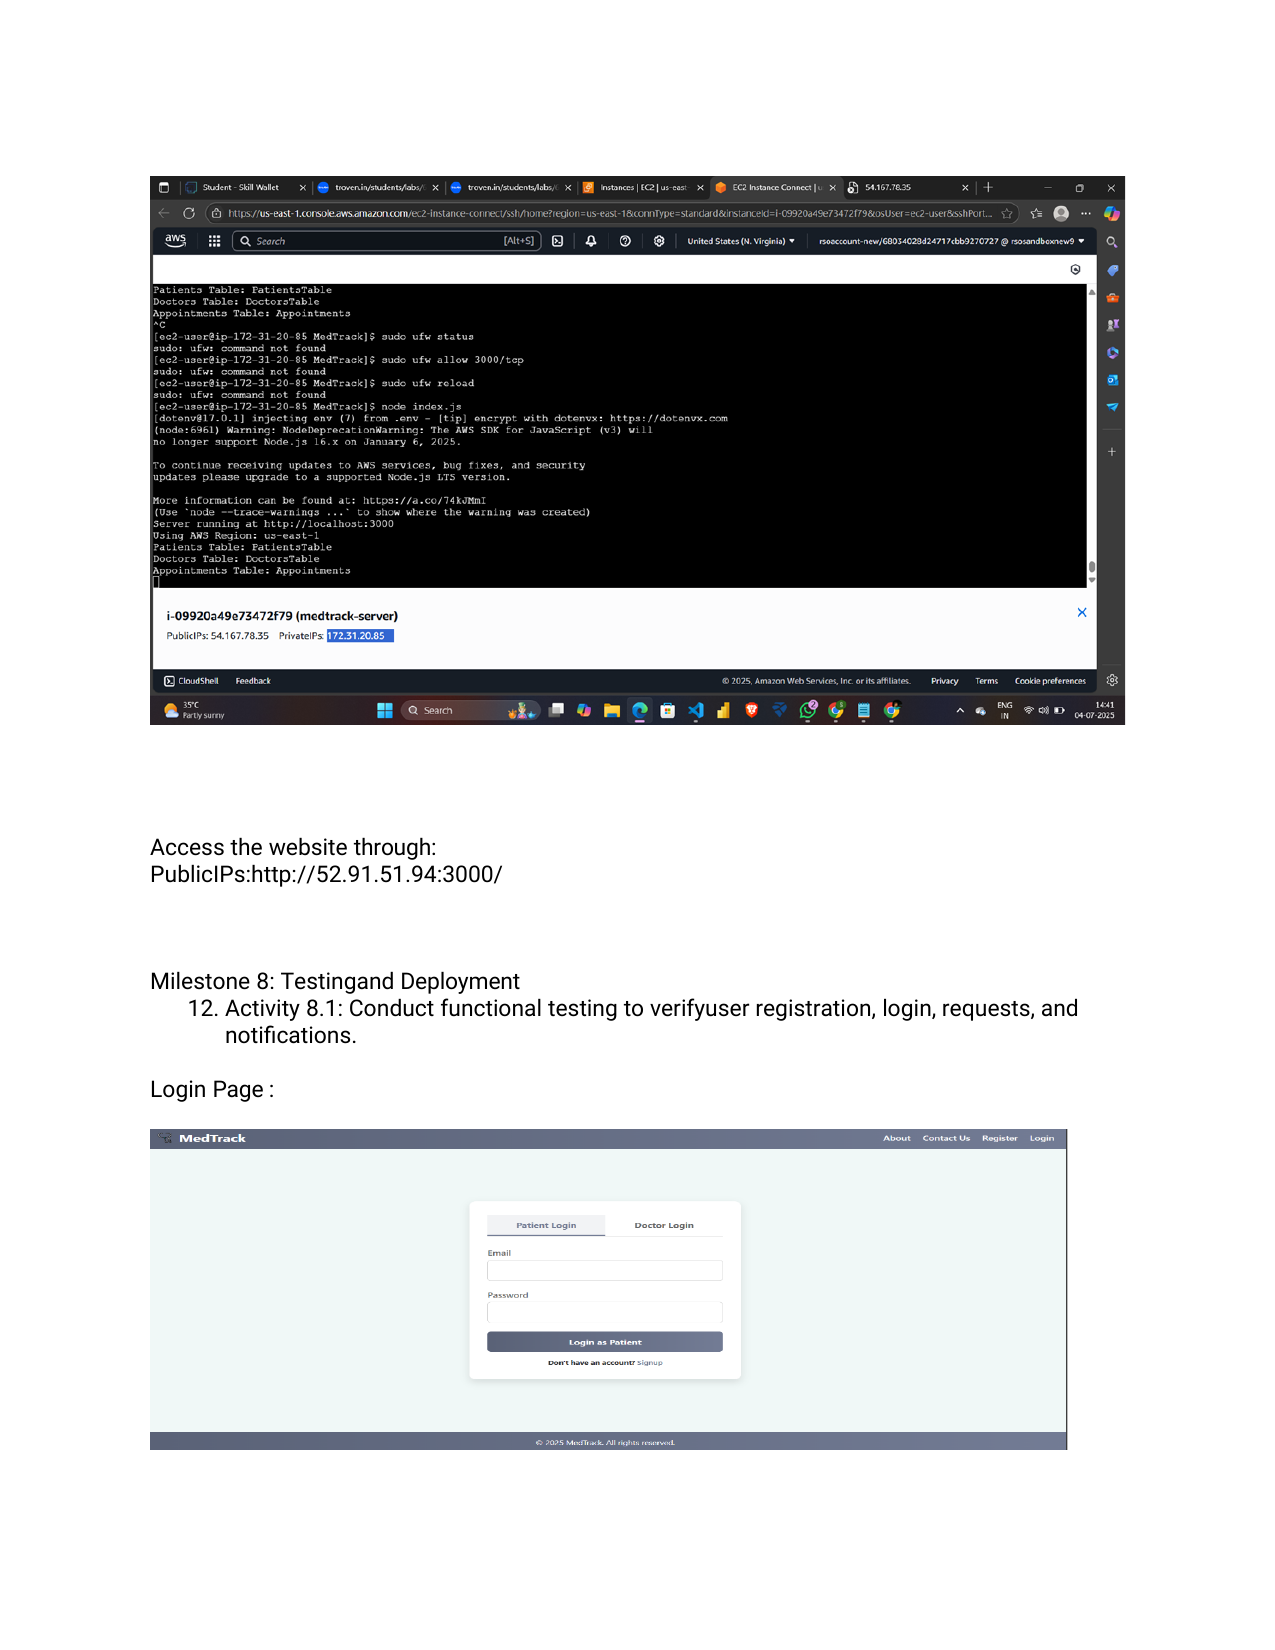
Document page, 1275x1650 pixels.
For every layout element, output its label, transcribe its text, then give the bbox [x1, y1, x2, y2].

picture [150, 1129, 1068, 1450]
text Access the website through: [150, 834, 1125, 861]
picture [150, 176, 1125, 725]
list Activity 8.1: Conduct functional testing to verifyuser registration, login, requests, and notifications. [187, 995, 1125, 1049]
text Login Page : [150, 1076, 1125, 1103]
text PublicIPs:http://52.91.51.94:3000/ [150, 861, 1125, 888]
text Milestone 8: Testingand Deployment [150, 968, 1125, 995]
